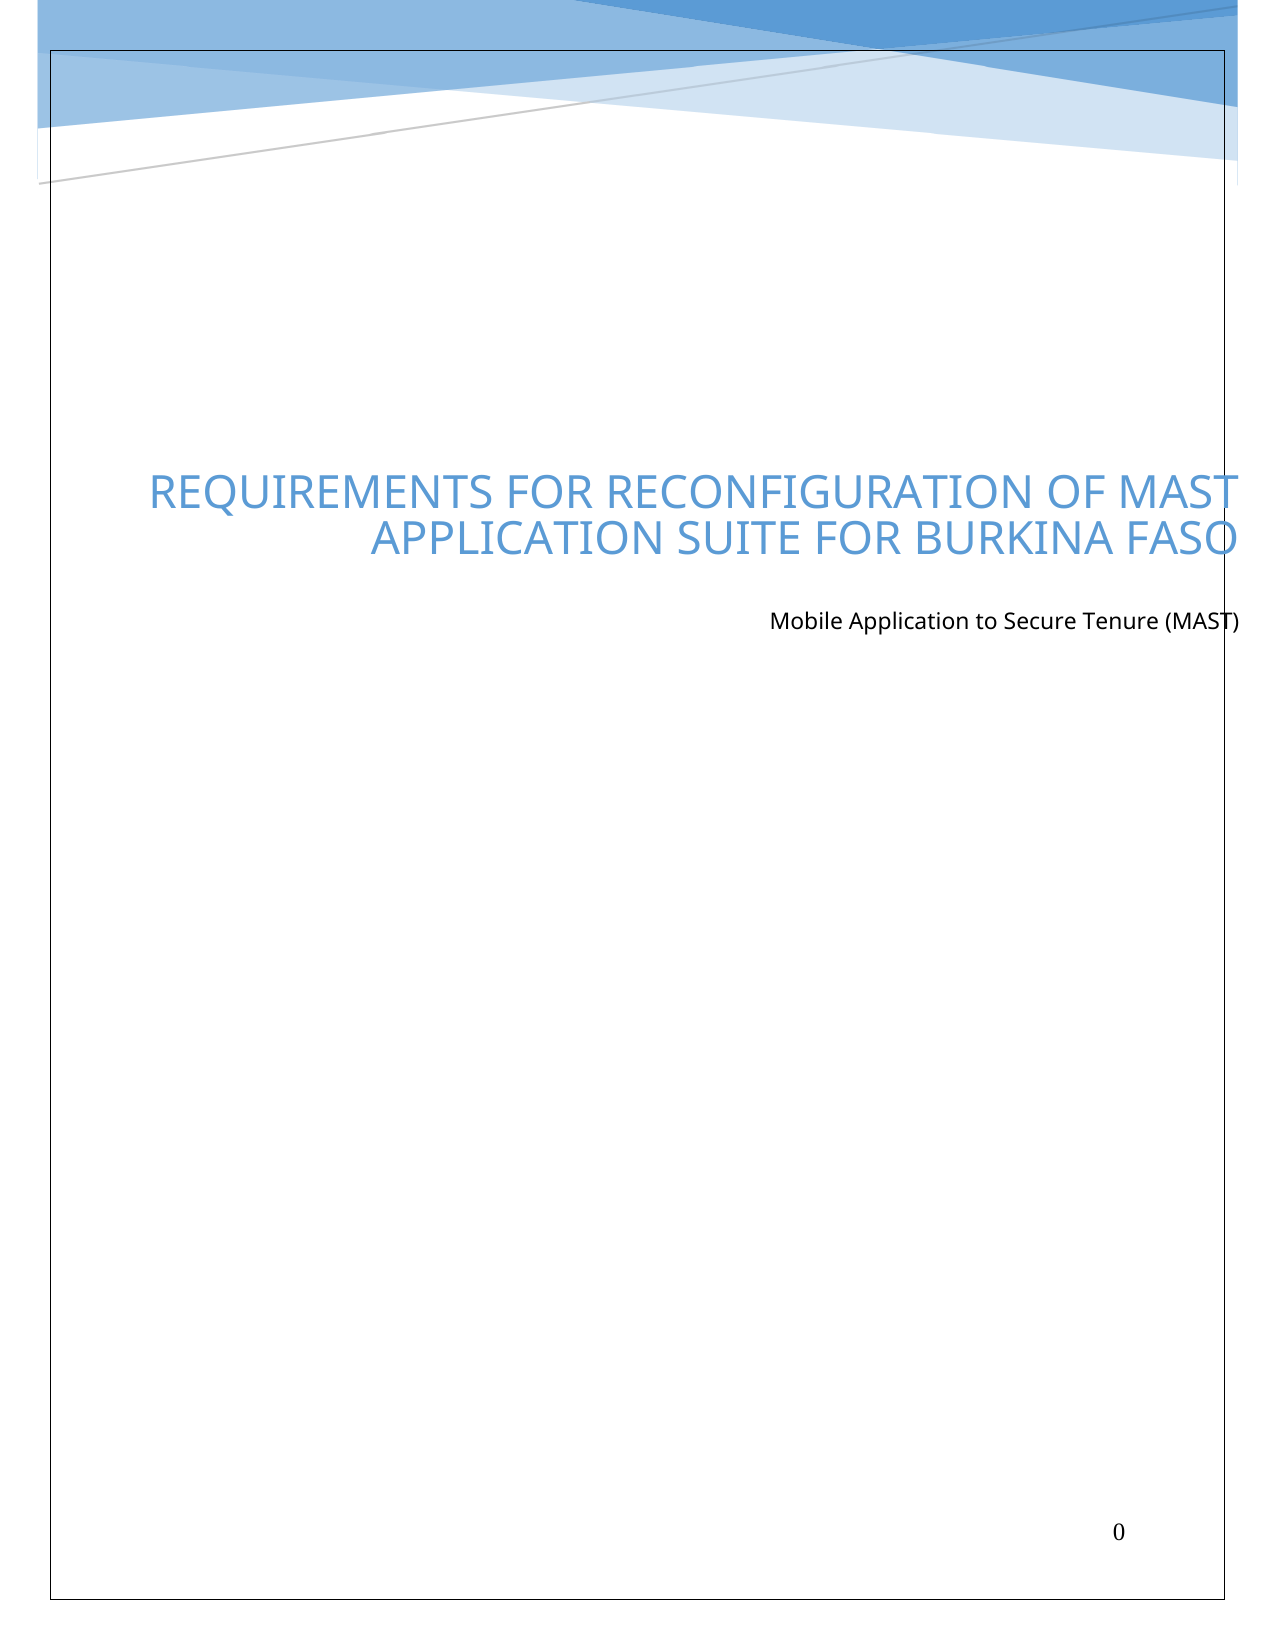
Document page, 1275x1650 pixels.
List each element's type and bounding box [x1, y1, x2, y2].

picture [51, 51, 1224, 200]
picture [37, 0, 1238, 200]
